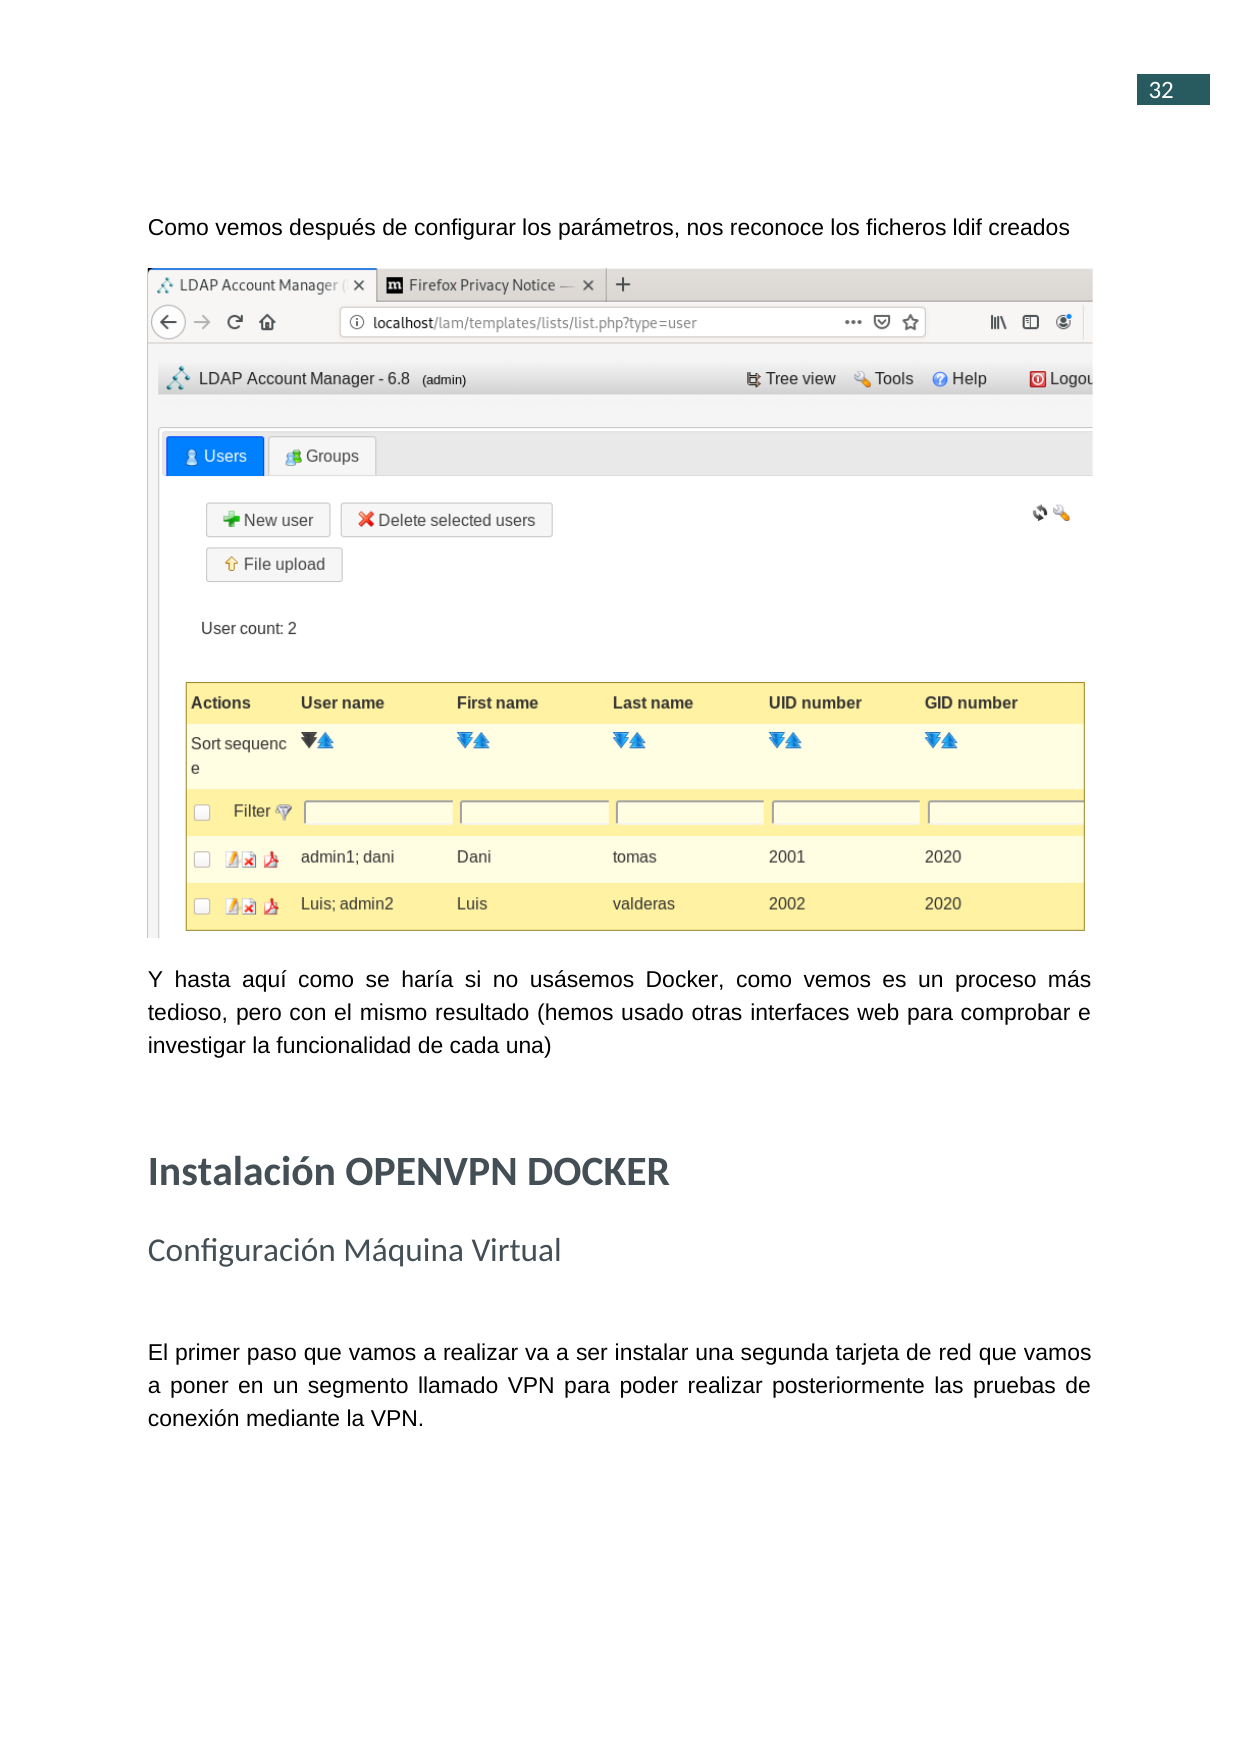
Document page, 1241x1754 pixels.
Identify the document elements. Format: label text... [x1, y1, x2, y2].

subtitle Instalación OPENVPN DOCKER [148, 1145, 1092, 1196]
text El primer paso que vamos a realizar va a ser instalar una segunda tarjeta de red que vamos a poner en un segmento llamado VPN para poder realizar posteriormente las pruebas de conexión mediante la VPN. [148, 1339, 1092, 1431]
subtitle Configuración Máquina Virtual [148, 1229, 1092, 1270]
text Como vemos después de configurar los parámetros, nos reconoce los ficheros ldif creados [148, 214, 1092, 241]
picture [147, 268, 1093, 938]
text Y hasta aquí como se haría si no usásemos Docker, como vemos es un proceso más tedioso, pero con el mismo resultado (hemos usado otras interfaces web para comprobar e investigar la funcionalidad de cada una) [148, 966, 1092, 1059]
